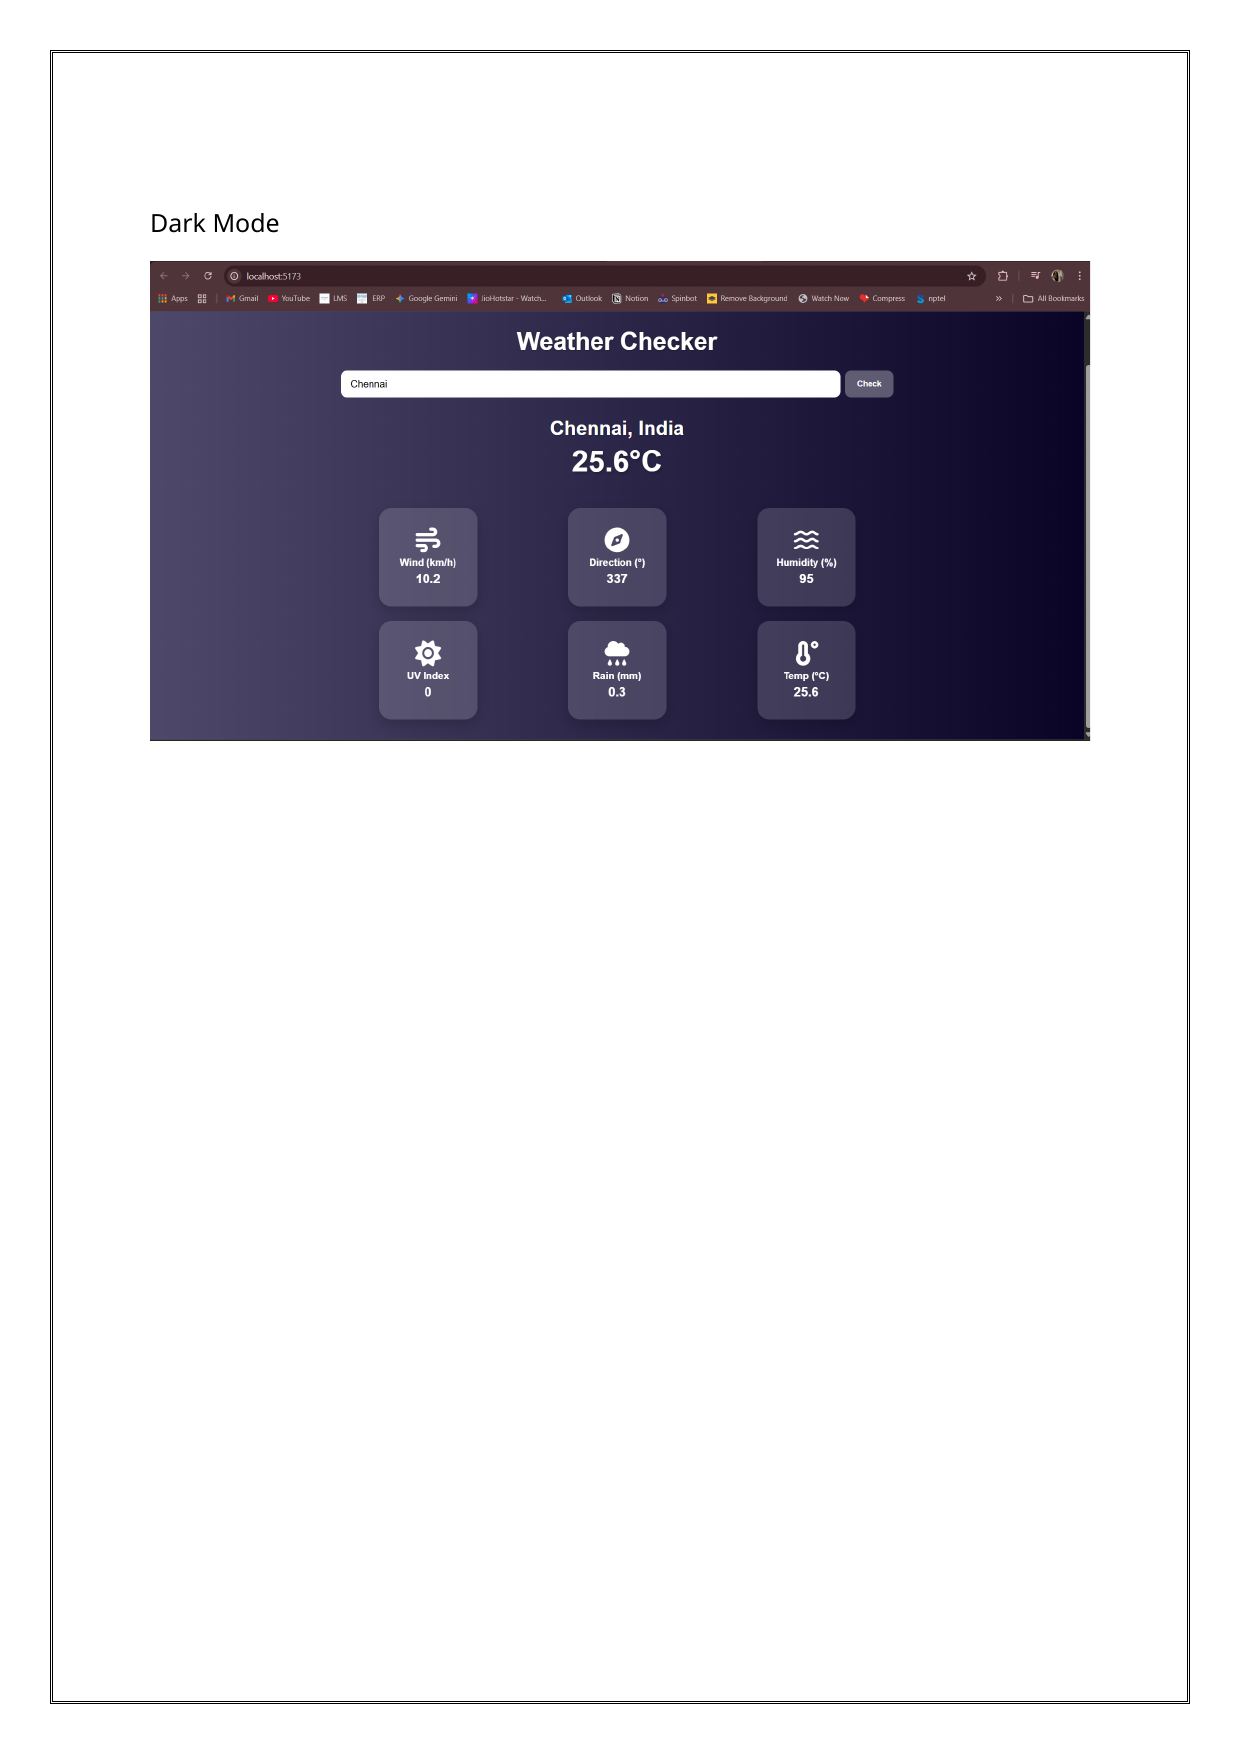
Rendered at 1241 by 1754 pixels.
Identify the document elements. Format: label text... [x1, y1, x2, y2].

text Dark Mode [150, 206, 1090, 240]
picture [150, 261, 1091, 741]
